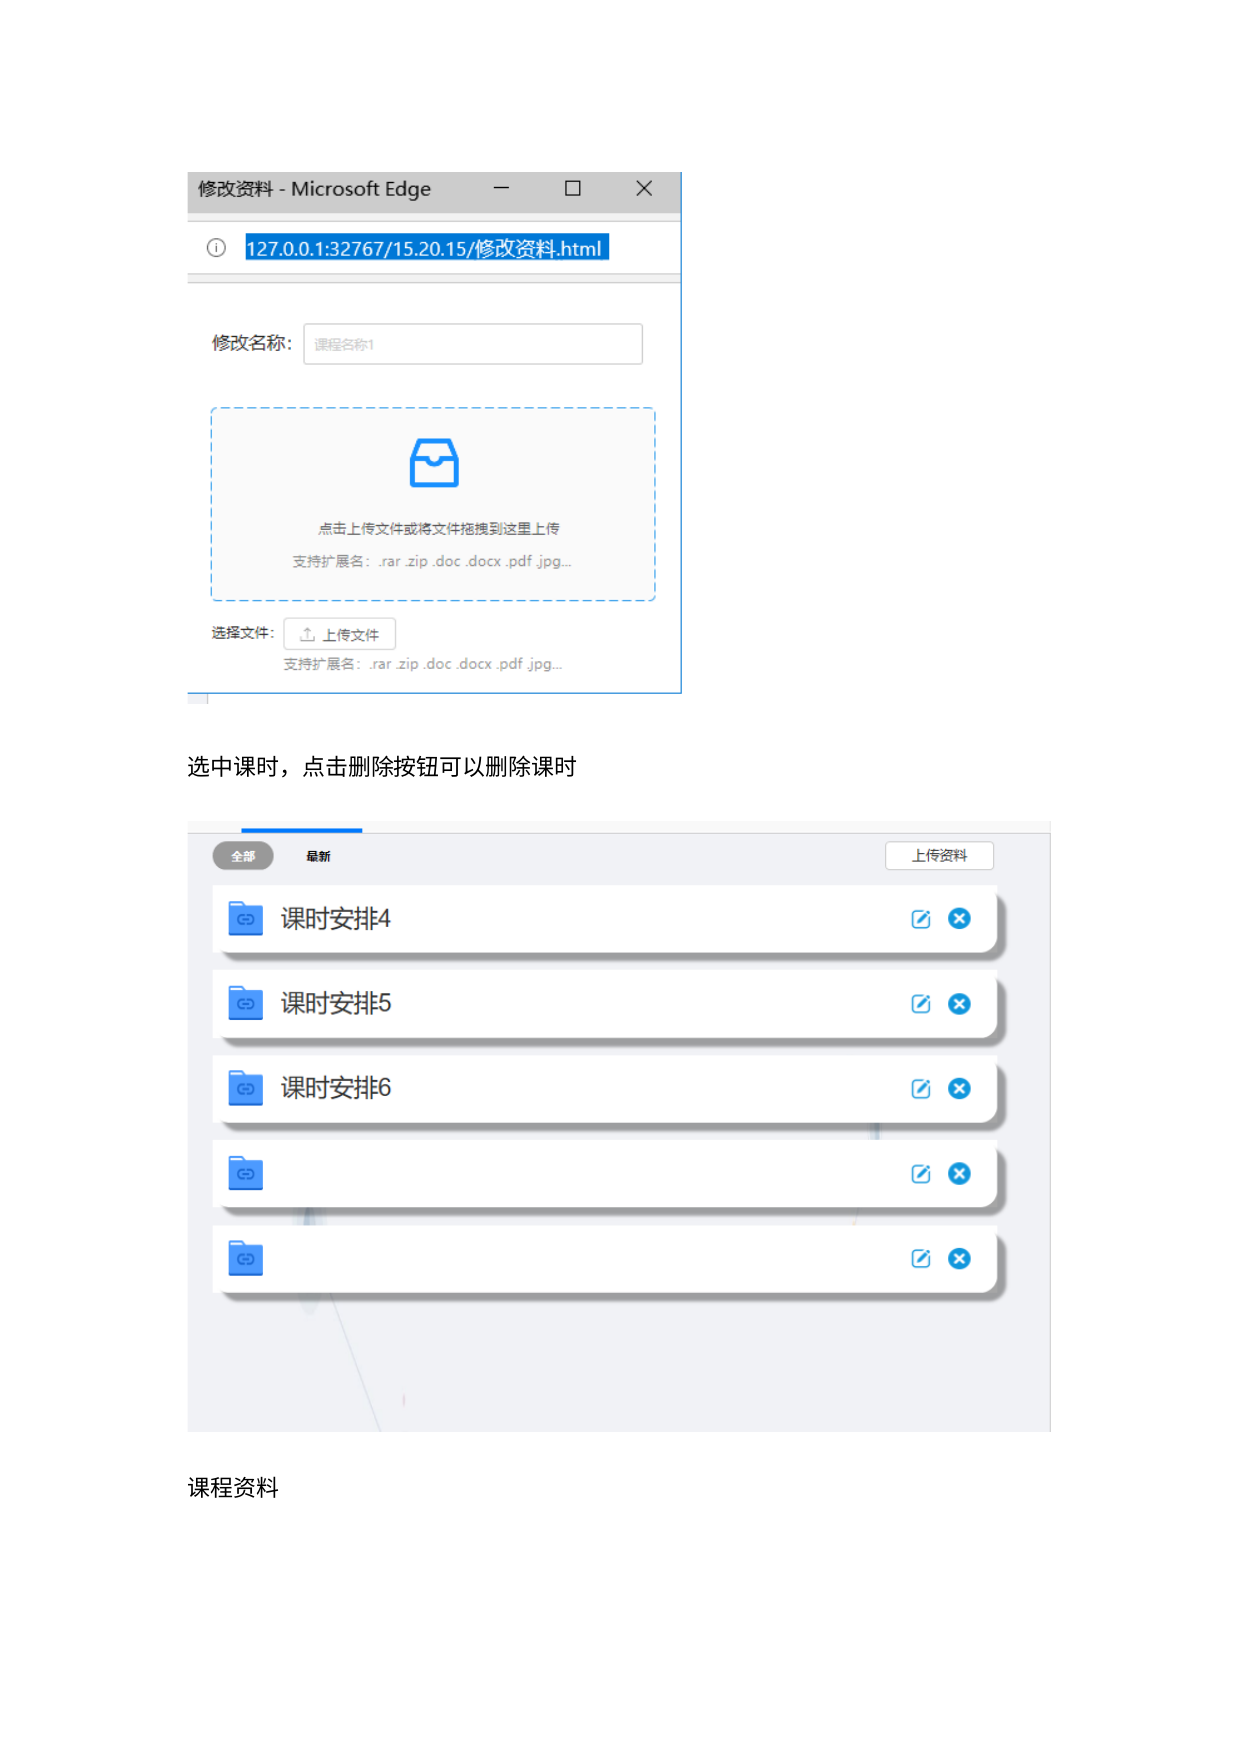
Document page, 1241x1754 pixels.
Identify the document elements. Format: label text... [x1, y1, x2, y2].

picture [187, 821, 1053, 1432]
text 选中课时，点击删除按钮可以删除课时 [187, 733, 1053, 798]
picture [187, 172, 687, 704]
text 课程资料 [187, 1454, 1053, 1519]
